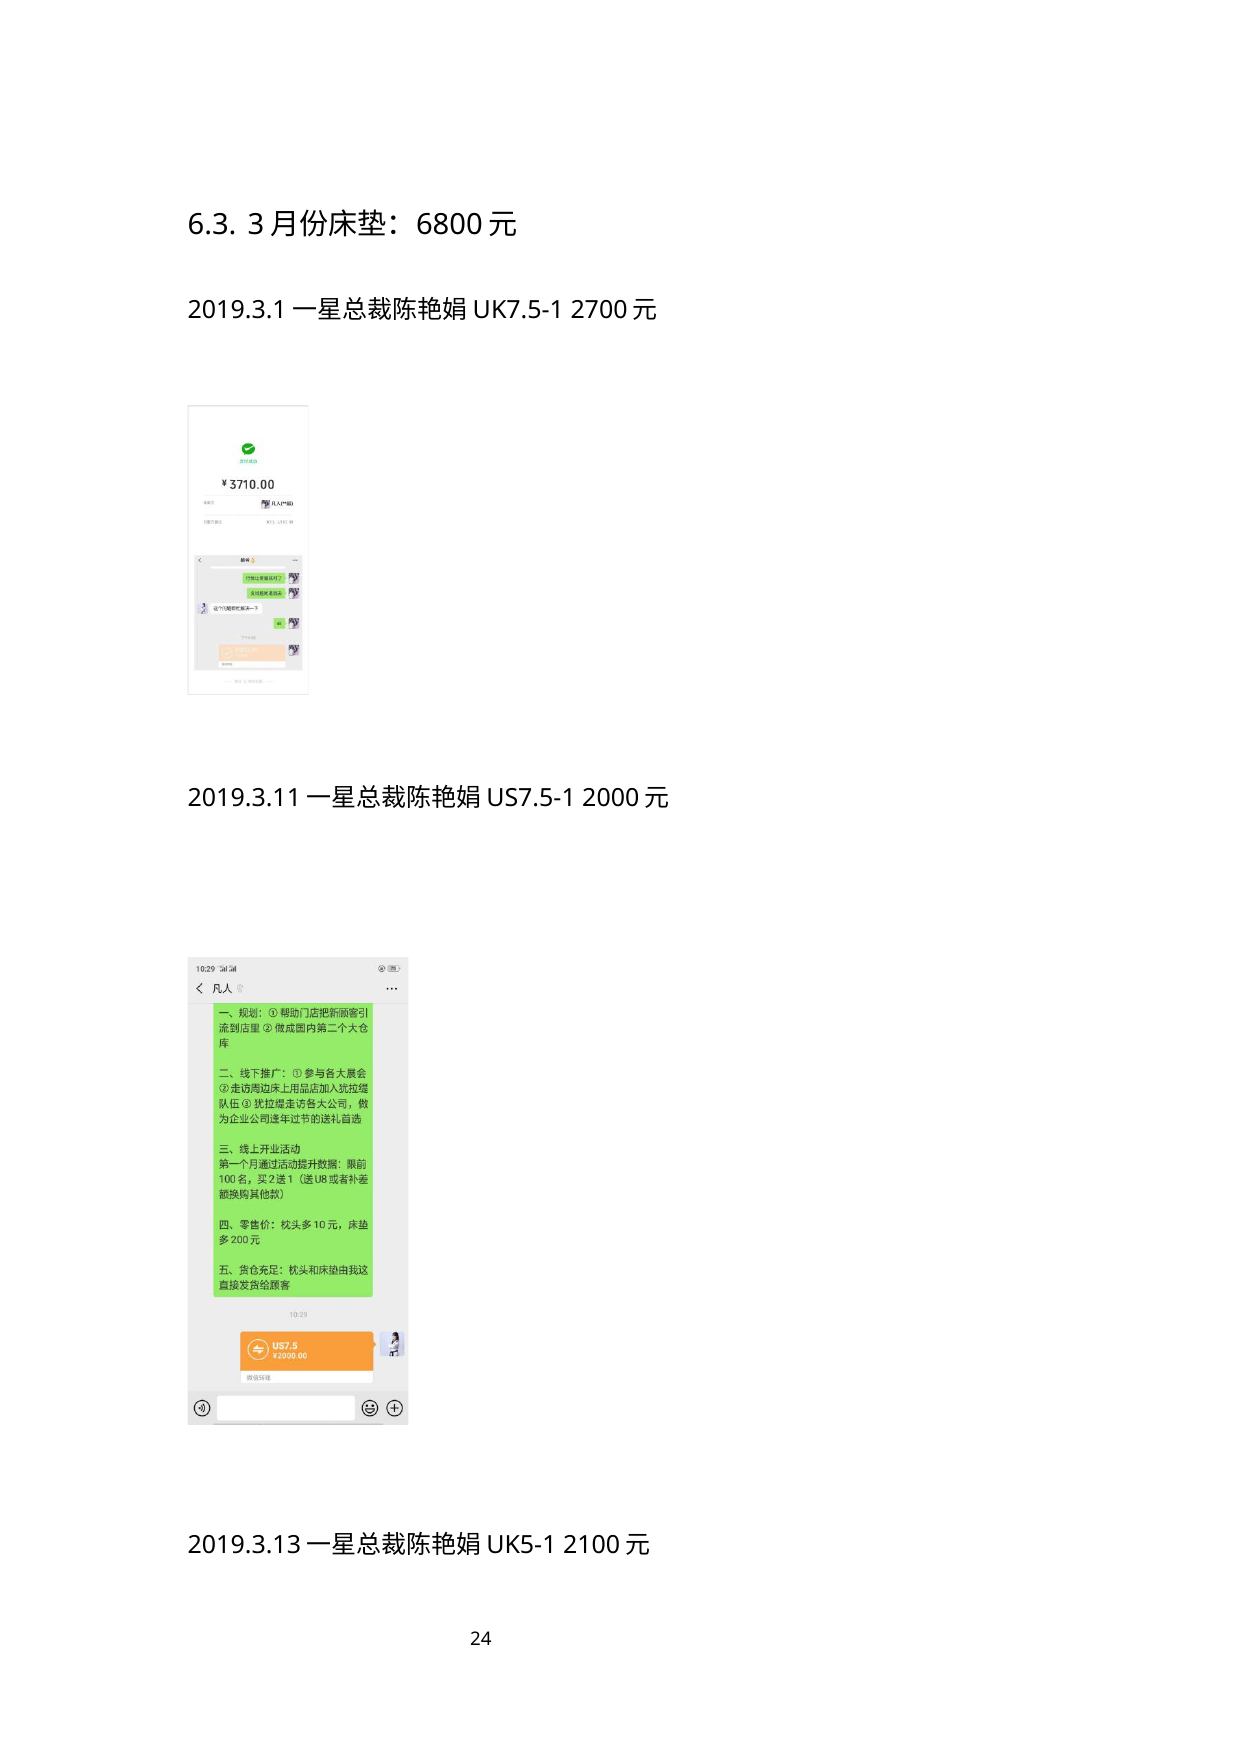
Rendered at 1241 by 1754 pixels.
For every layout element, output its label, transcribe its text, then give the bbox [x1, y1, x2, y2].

picture [187, 405, 309, 695]
subtitle 3月份床垫：6800元 [187, 189, 1053, 254]
picture [187, 957, 409, 1425]
text 2019.3.13一星总裁陈艳娟UK5-1 2100元 [187, 1510, 1053, 1575]
text 2019.3.11一星总裁陈艳娟US7.5-1 2000元 [187, 763, 1053, 828]
text 2019.3.1一星总裁陈艳娟 UK7.5-1 2700元 [187, 275, 1053, 340]
